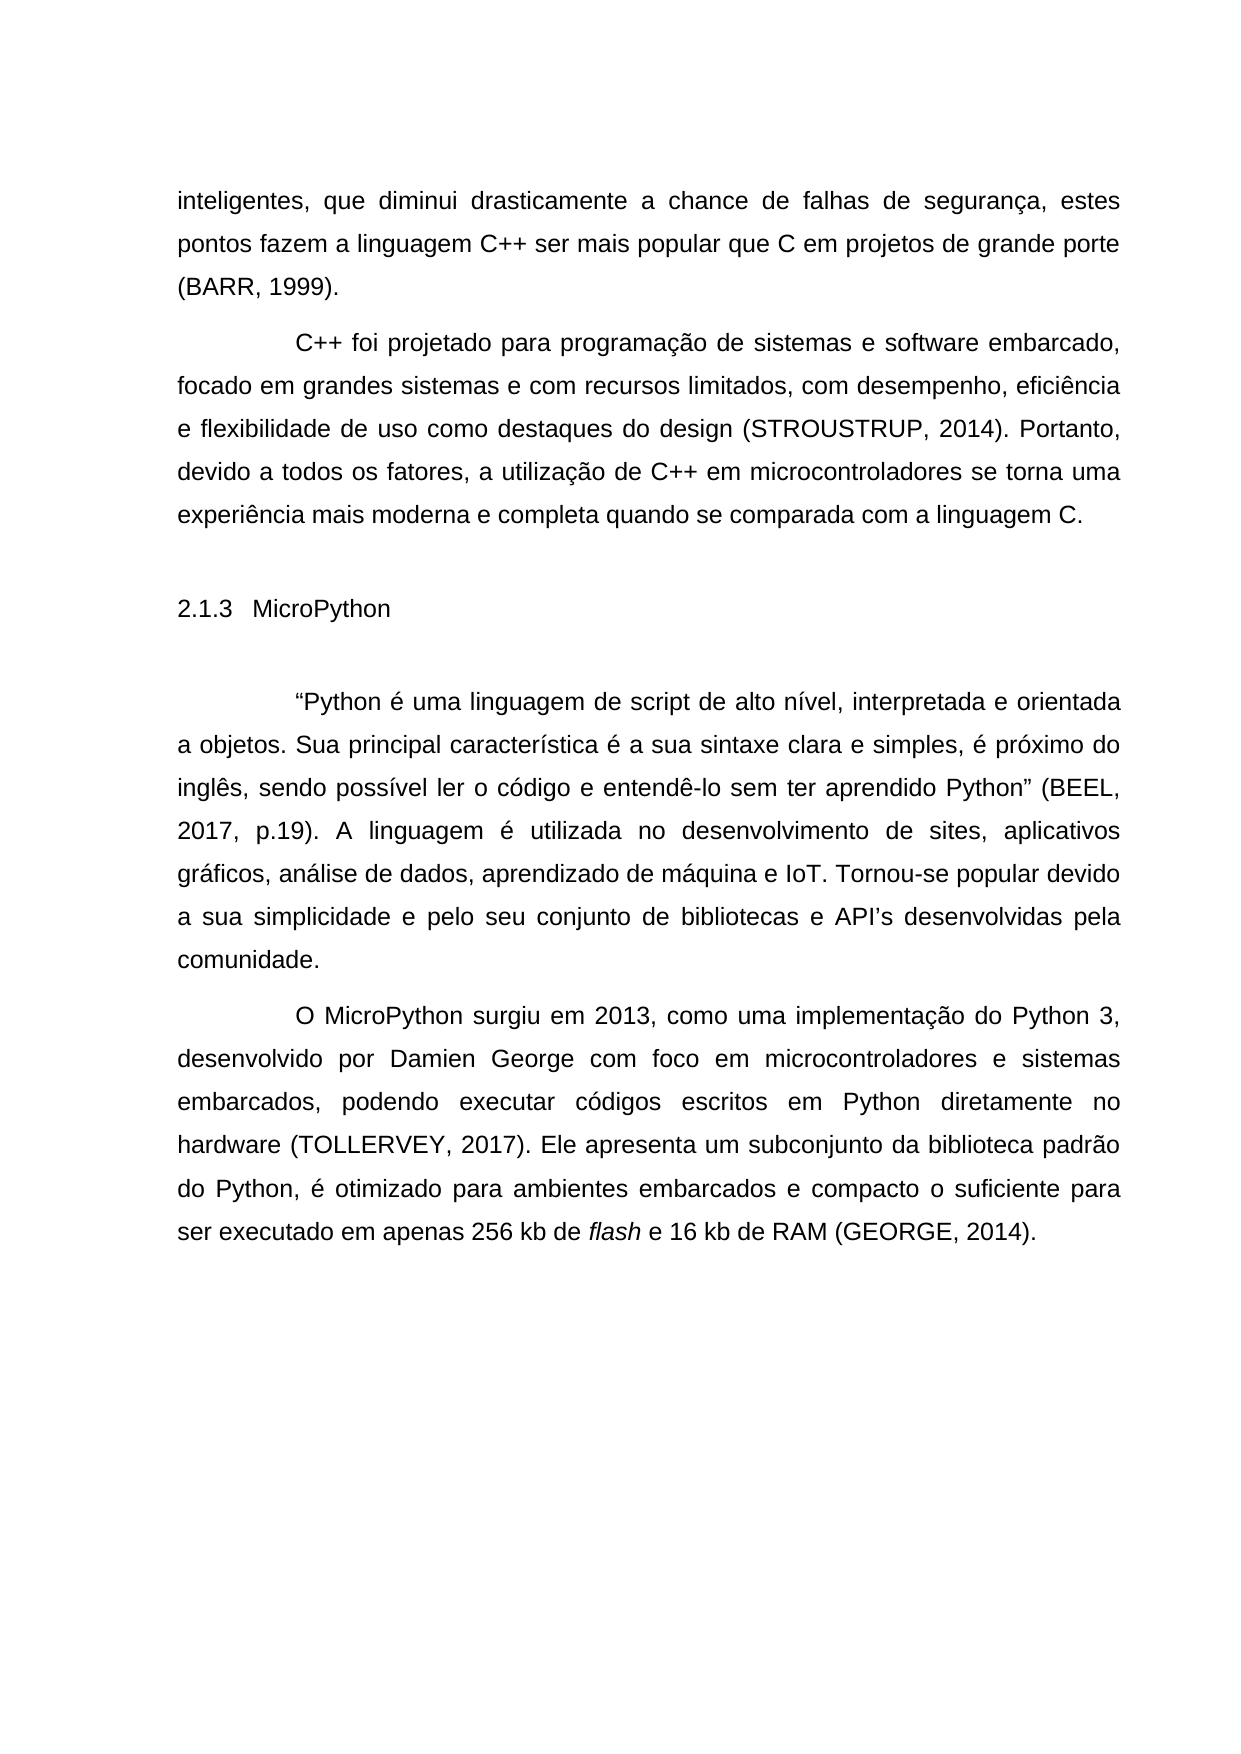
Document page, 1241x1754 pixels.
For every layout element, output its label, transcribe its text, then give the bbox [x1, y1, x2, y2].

text O MicroPython surgiu em 2013, como uma implementação do Python 3, desenvolvido por Damien George com foco em microcontroladores e sistemas embarcados, podendo executar códigos escritos em Python diretamente no hardware (TOLLERVEY, 2017). Ele apresenta um subconjunto da biblioteca padrão do Python, é otimizado para ambientes embarcados e compacto o suficiente para ser executado em apenas 256 kb de flash e 16 kb de RAM (GEORGE, 2014). [177, 1001, 1122, 1246]
subtitle MicroPython [177, 594, 1122, 622]
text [177, 186, 1122, 301]
text C++ foi projetado para programação de sistemas e software embarcado, focado em grandes sistemas e com recursos limitados, com desempenho, eficiência e flexibilidade de uso como destaques do design (STROUSTRUP, 2014). Portanto, devido a todos os fatores, a utilização de C++ em microcontroladores se torna uma experiência mais moderna e completa quando se comparada com a linguagem C. [177, 328, 1122, 529]
text “Python é uma linguagem de script de alto nível, interpretada e orientada a objetos. Sua principal característica é a sua sintaxe clara e simples, é próximo do inglês, sendo possível ler o código e entendê-lo sem ter aprendido Python” (BEEL, 2017, p.19). A linguagem é utilizada no desenvolvimento de sites, aplicativos gráficos, análise de dados, aprendizado de máquina e IoT. Tornou-se popular devido a sua simplicidade e pelo seu conjunto de bibliotecas e API’s desenvolvidas pela comunidade. [177, 687, 1122, 974]
